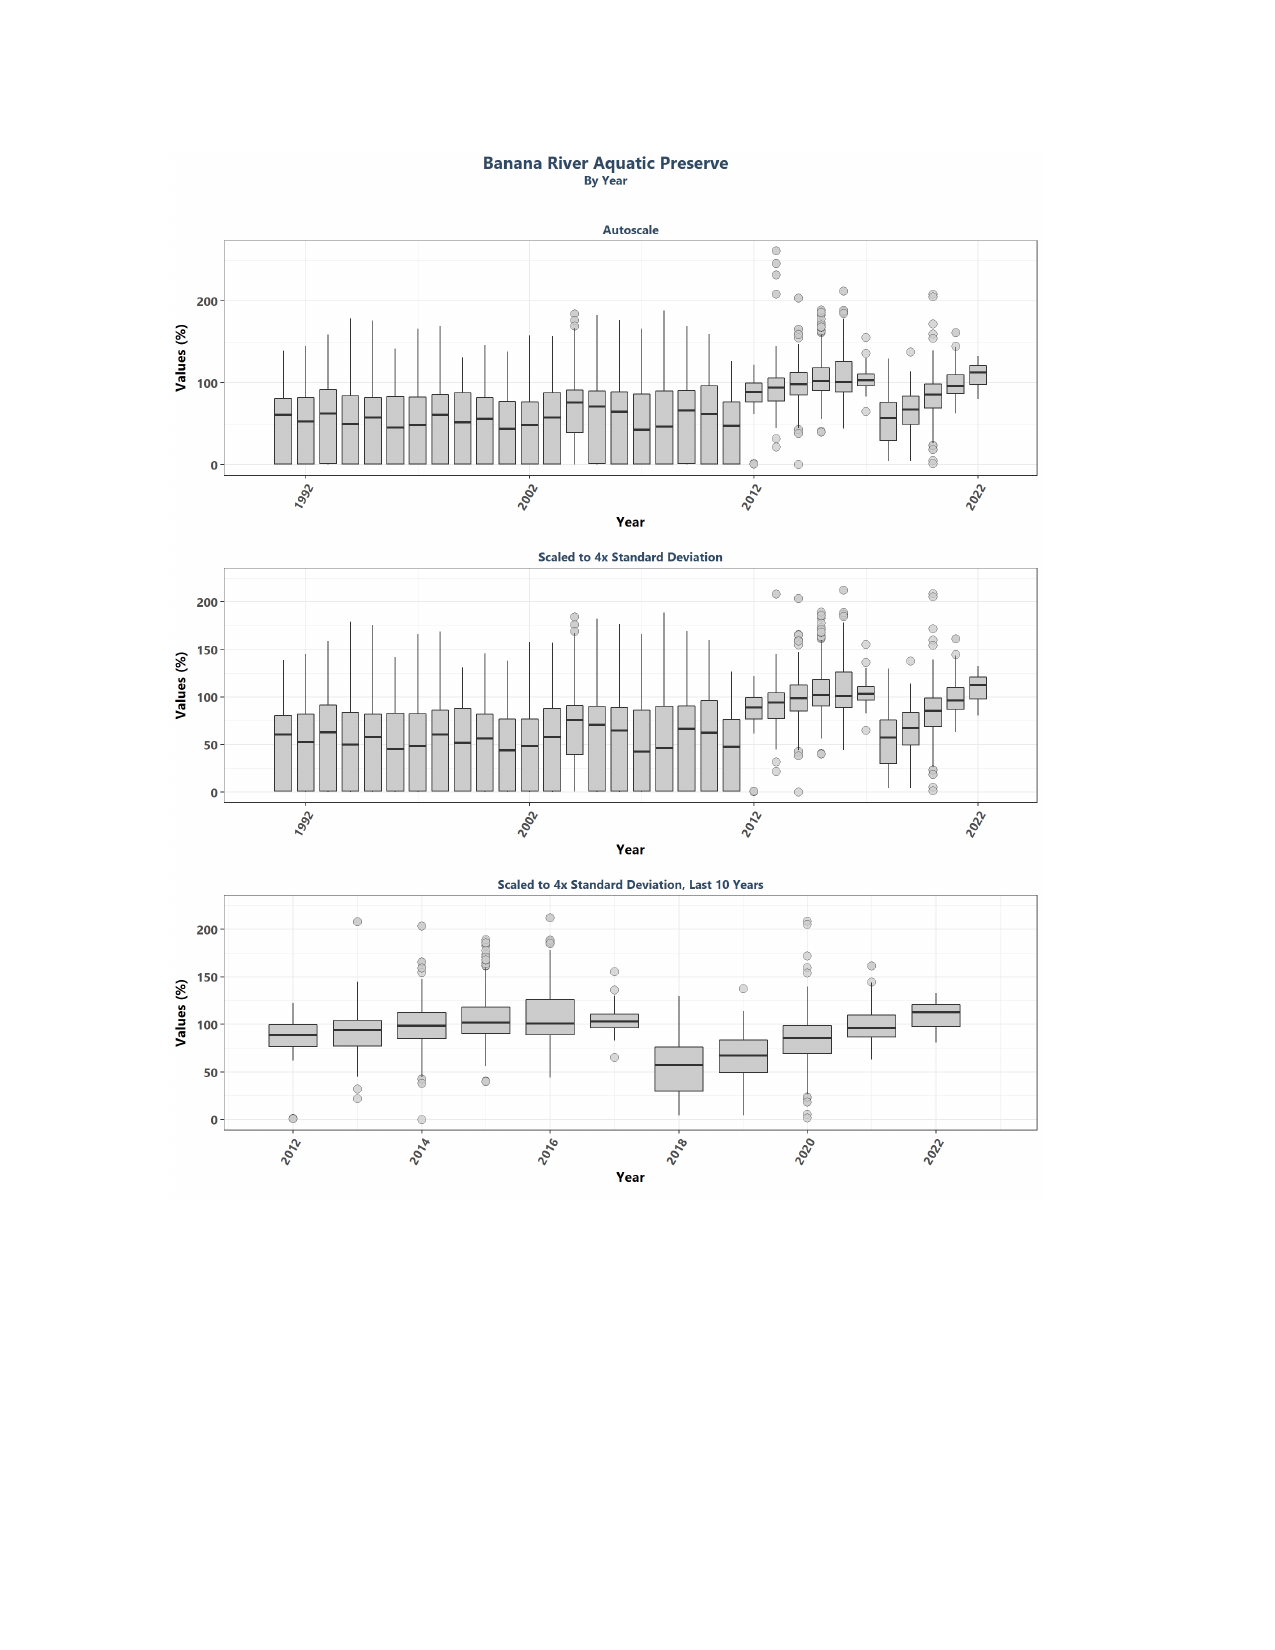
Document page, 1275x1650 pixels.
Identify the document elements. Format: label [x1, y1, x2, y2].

picture [168, 150, 1044, 1200]
